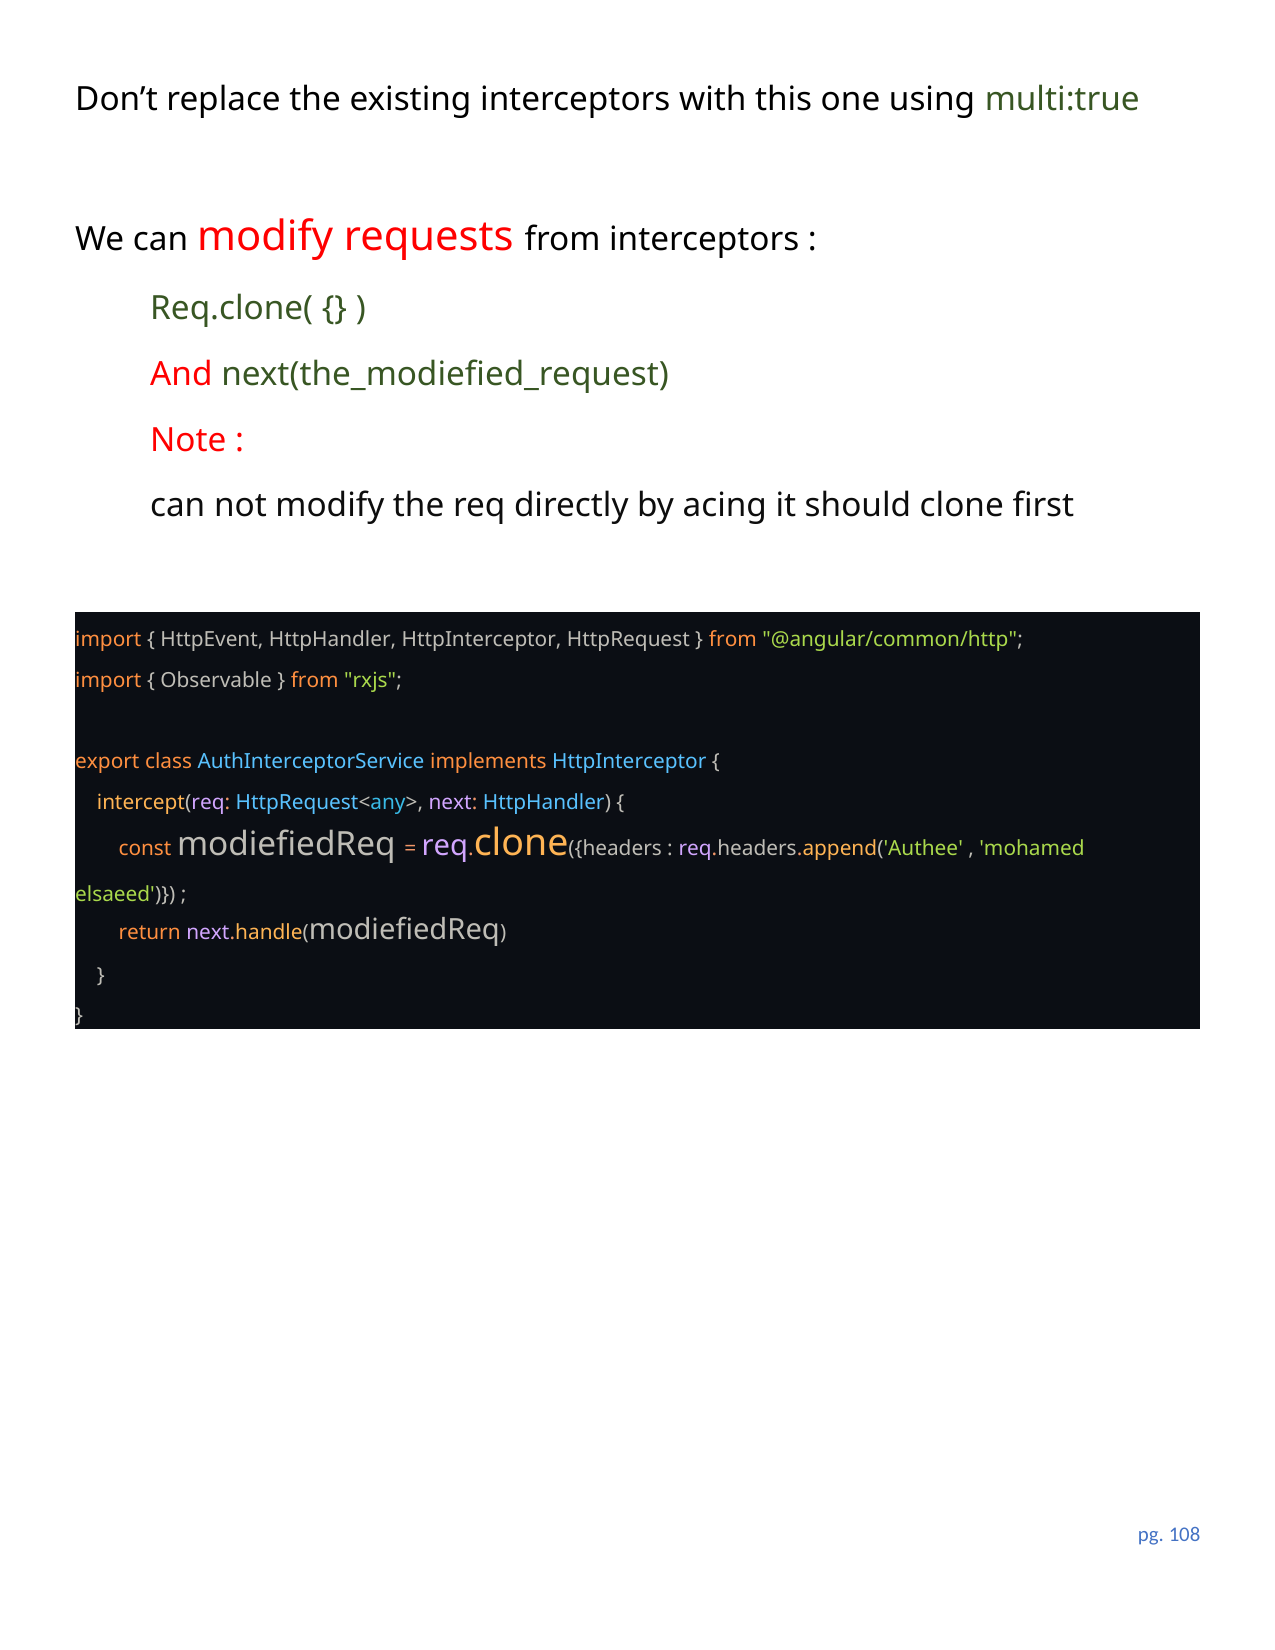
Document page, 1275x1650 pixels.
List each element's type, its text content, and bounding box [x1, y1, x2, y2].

text import { HttpEvent, HttpHandler, HttpInterceptor, HttpRequest } from "@angular/common/http"; [75, 612, 1200, 653]
text Don’t replace the existing interceptors with this one using multi:true [75, 75, 1200, 120]
text export class AuthInterceptorService implements HttpInterceptor { [75, 734, 1200, 775]
text return next.handle(modiefiedReq) [75, 907, 1200, 948]
text } [75, 988, 1200, 1029]
text } [75, 948, 1200, 988]
text We can modify requests from interceptors : [75, 206, 1200, 263]
text const modiefiedReq = req.clone({headers : req.headers.append('Authee' , 'mohamed elsaeed')}) ; [75, 815, 1200, 907]
text Req.clone( {} ) [150, 284, 1200, 329]
text And next(the_modiefied_request) [150, 350, 1200, 395]
text can not modify the req directly by acing it should clone first [150, 481, 1200, 526]
text Note : [150, 415, 1200, 461]
text import { Observable } from "rxjs"; [75, 653, 1200, 693]
text intercept(req: HttpRequest<any>, next: HttpHandler) { [75, 775, 1200, 815]
